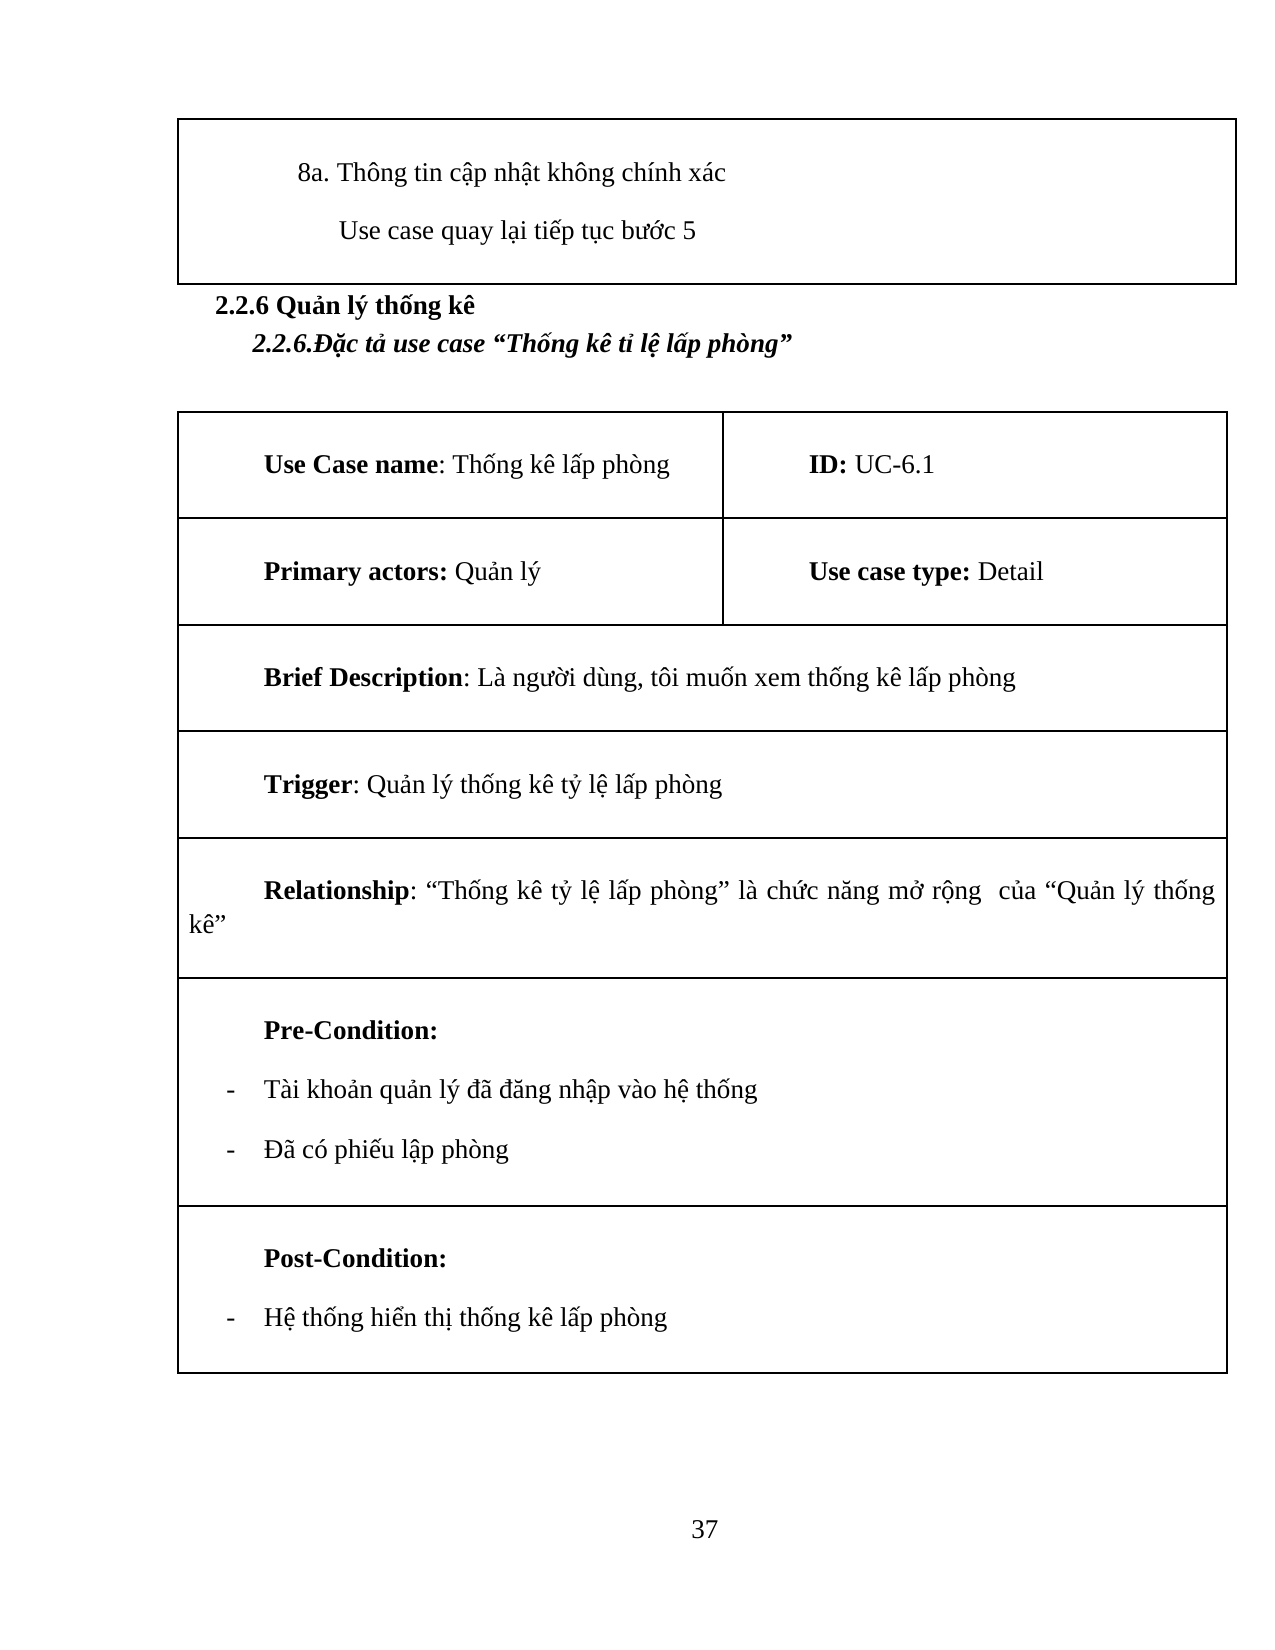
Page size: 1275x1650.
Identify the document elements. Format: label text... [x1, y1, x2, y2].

table_cell Brief Description: Là người dùng, tôi muốn xem thống kê lấp phòng [179, 626, 1226, 730]
table_header Use Case name: Thống kê lấp phòng [179, 413, 722, 517]
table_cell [179, 120, 1235, 283]
subtitle 2.2.6 Quản lý thống kê [215, 289, 1157, 321]
subtitle 2.2.6.Đặc tả use case “Thống kê tỉ lệ lấp phòng” [177, 327, 1157, 358]
table_cell Pre-Condition: Tài khoản quản lý đã đăng nhập vào hệ thống Đã có phiếu lập phòng [179, 979, 1226, 1204]
table_cell Post-Condition: Hệ thống hiển thị thống kê lấp phòng [179, 1207, 1226, 1372]
table_cell Trigger: Quản lý thống kê tỷ lệ lấp phòng [179, 732, 1226, 837]
table_cell Relationship: “Thống kê tỷ lệ lấp phòng” là chức năng mở rộng của “Quản lý thống kê” [179, 839, 1226, 977]
table_cell Use case type: Detail [724, 519, 1226, 624]
table_cell Primary actors: Quản lý [179, 519, 722, 624]
table_header ID: UC-6.1 [724, 413, 1226, 517]
